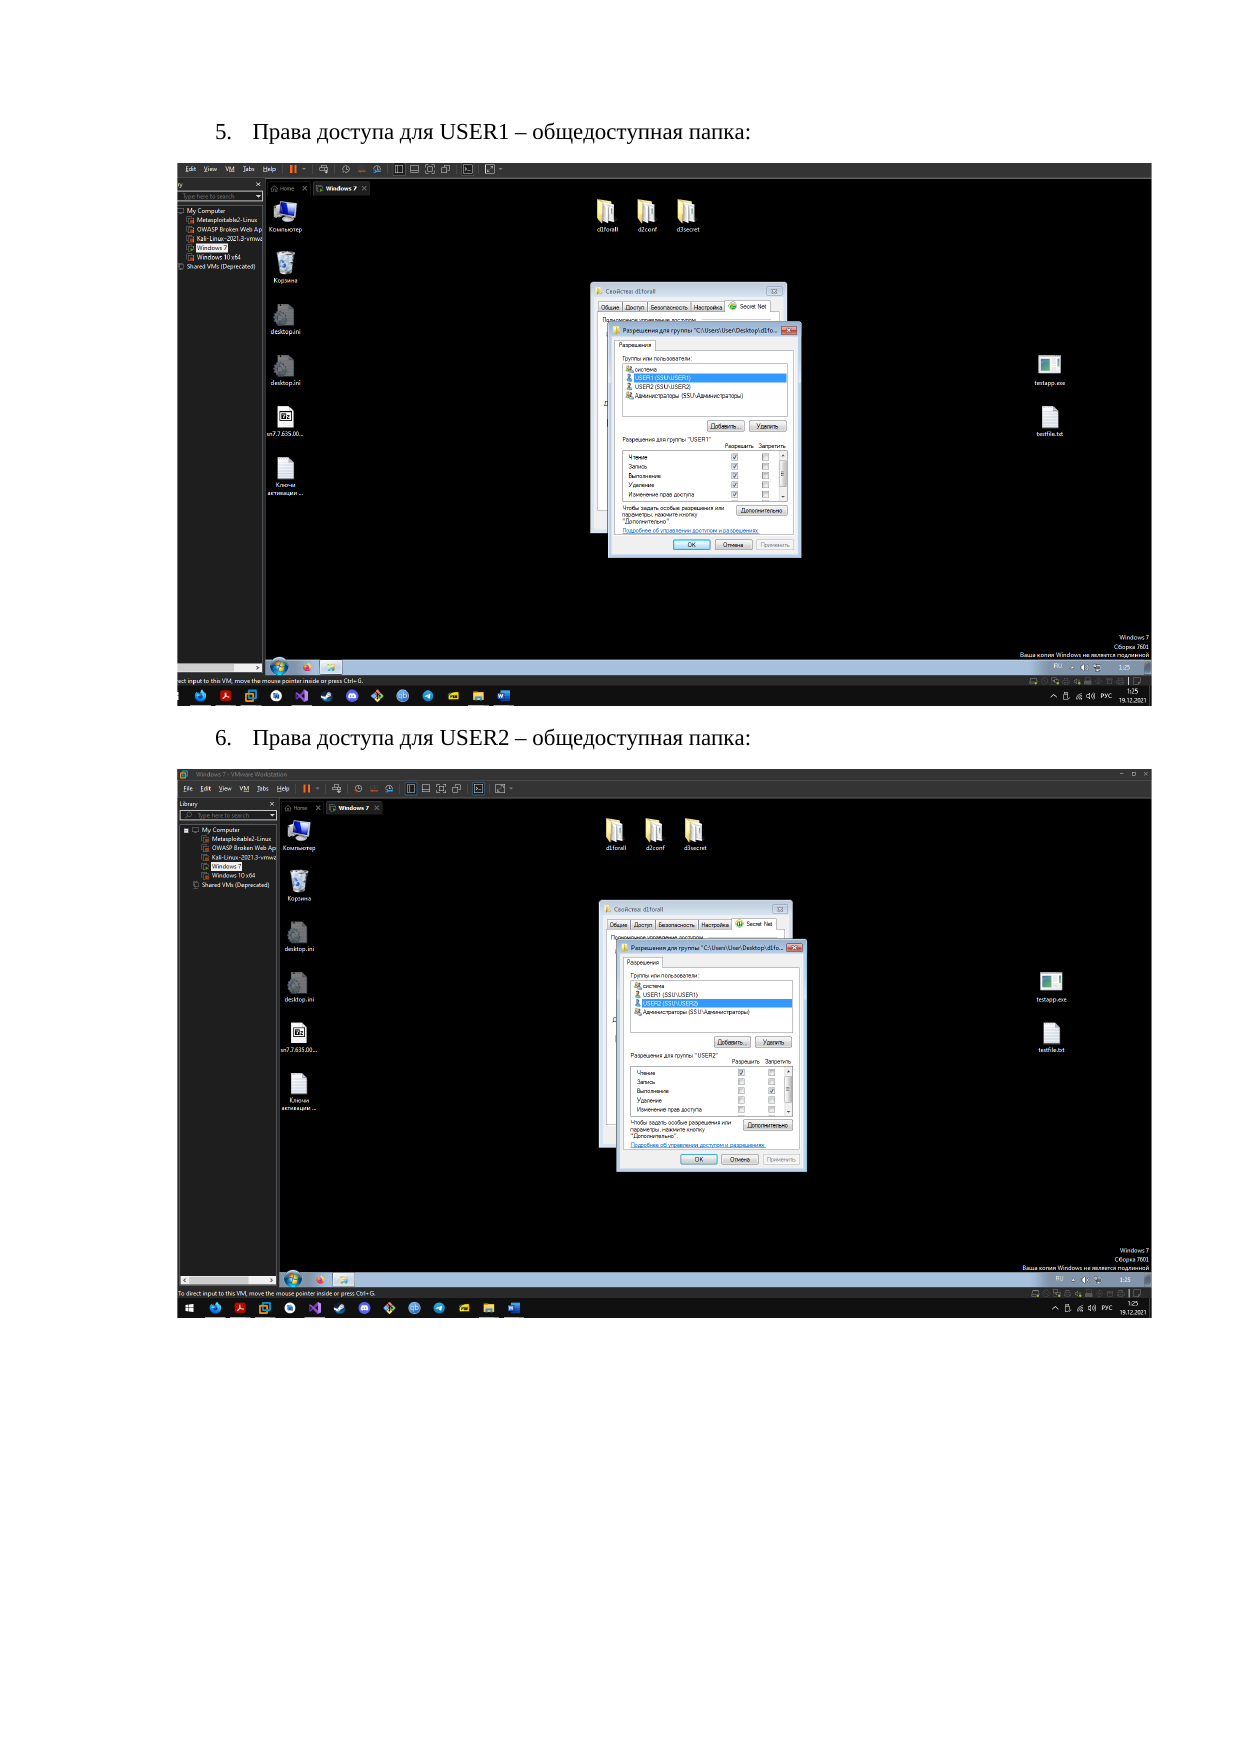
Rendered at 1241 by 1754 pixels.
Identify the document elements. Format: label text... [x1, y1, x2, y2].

list Права доступа для USER2 – общедоступная папка: [215, 724, 1152, 750]
picture [177, 769, 1152, 1318]
list Права доступа для USER1 – общедоступная папка: [215, 118, 1152, 144]
picture [177, 163, 1152, 706]
